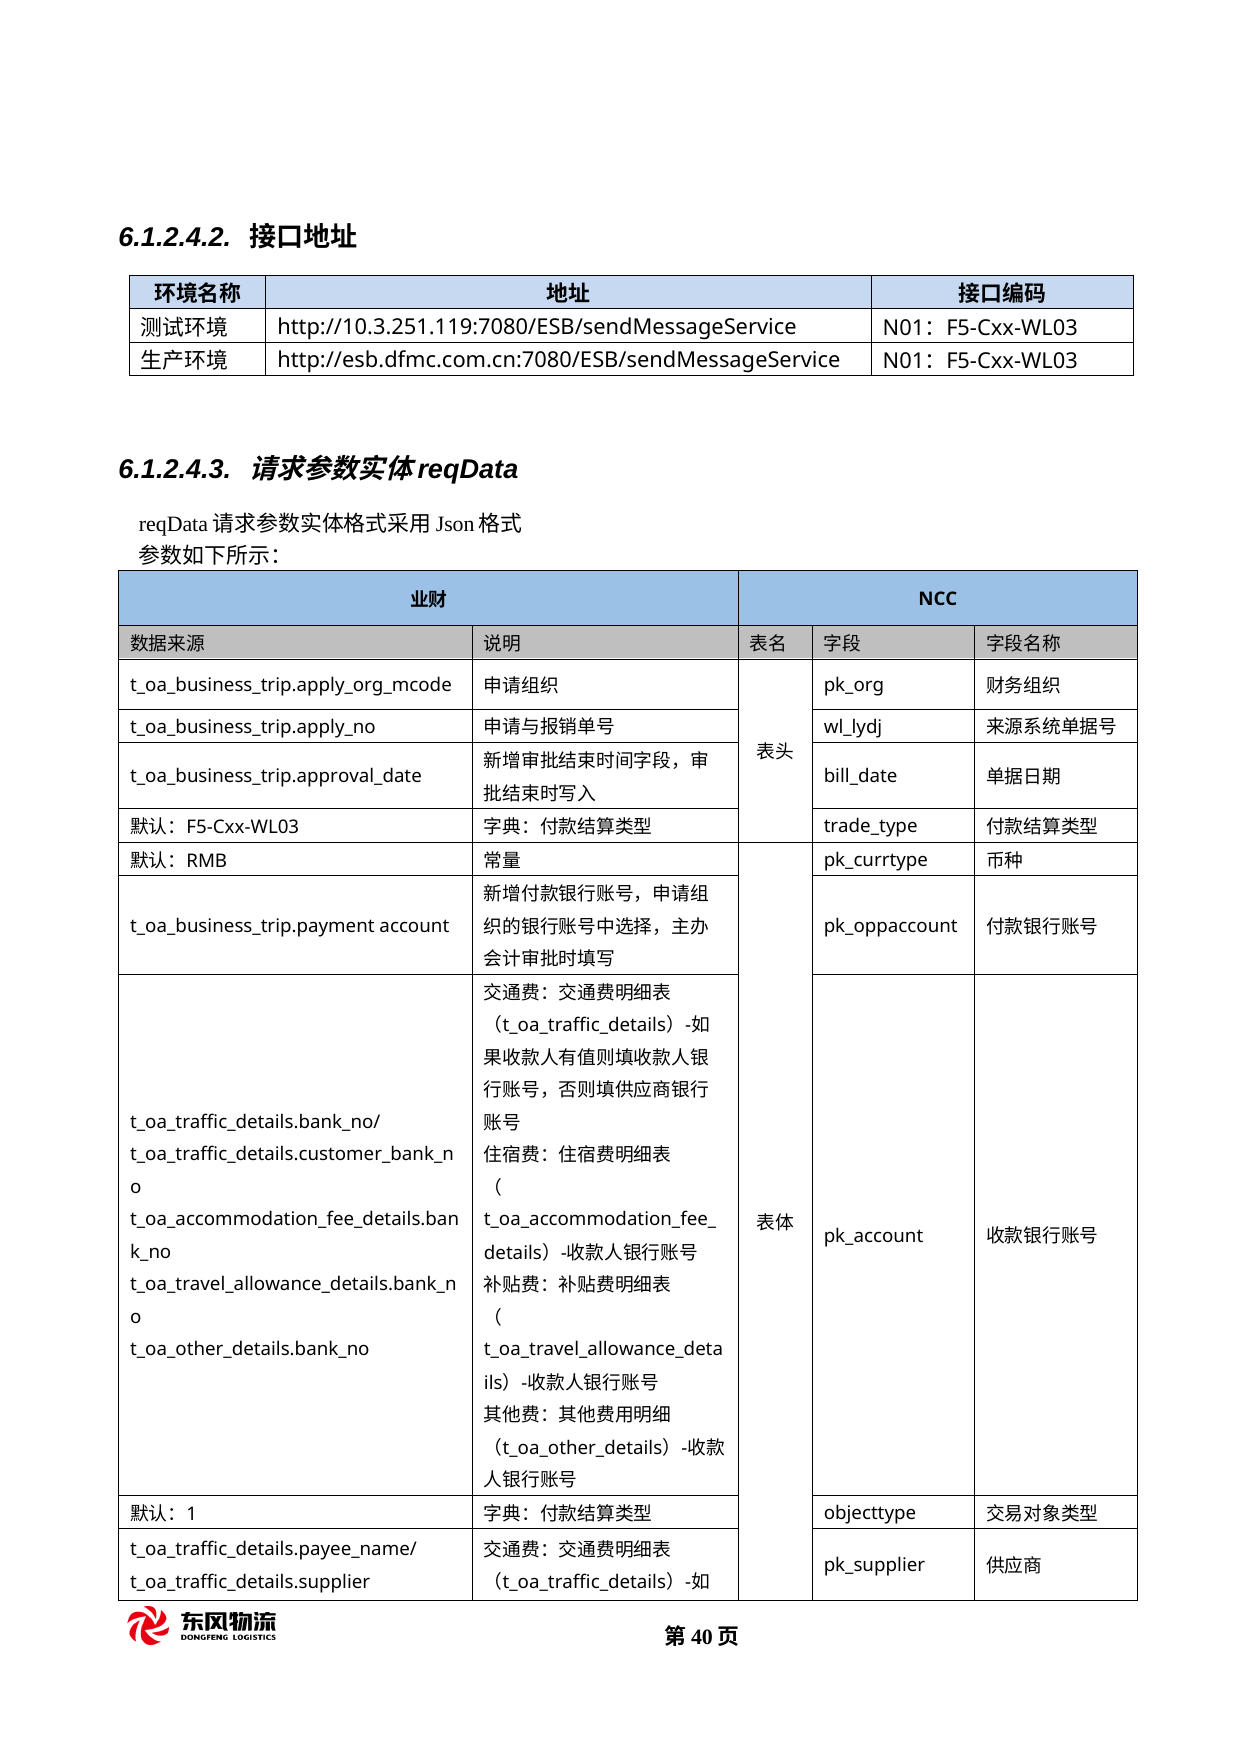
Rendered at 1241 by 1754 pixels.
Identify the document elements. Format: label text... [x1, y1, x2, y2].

table_cell 财务组织 [975, 660, 1137, 708]
table_cell wl_lydj [813, 710, 974, 742]
table_cell 默认：RMB [119, 843, 472, 875]
picture [127, 1606, 276, 1645]
table_cell 供应商 [975, 1529, 1137, 1600]
table_cell 生产环境 [130, 343, 265, 375]
table_cell http://esb.dfmc.com.cn:7080/ESB/sendMessageService [266, 343, 871, 375]
table_cell 币种 [975, 843, 1137, 875]
table_cell 数据来源 [119, 626, 472, 658]
table_cell 测试环境 [130, 309, 265, 342]
table_header 环境名称 [130, 276, 265, 308]
table_cell 付款结算类型 [975, 809, 1137, 842]
table_header 接口编码 [872, 276, 1133, 308]
table_cell 来源系统单据号 [975, 710, 1137, 742]
table_cell 付款银行账号 [975, 876, 1137, 974]
subtitle 接口地址 [118, 203, 1122, 268]
table_cell 默认：F5-Cxx-WL03 [119, 809, 472, 842]
table_cell t_oa_business_trip.payment account [119, 876, 472, 974]
table_cell 默认：1 [119, 1496, 472, 1528]
table_cell 交通费：交通费明细表（t_oa_traffic_details）-如果收款人有值则填收款人银行账号，否则填供应商银行账号 住宿费：住宿费明细表（t_oa_accommodation_fee_details）-收款人银行账号 补贴费：补贴费明细表（t_oa_travel_allowance_details）-收款人银行账号 其他费：其他费用明细（t_oa_other_details）-收款人银行账号 [473, 975, 738, 1495]
table_cell t_oa_business_trip.apply_no [119, 710, 472, 742]
table_cell t_oa_business_trip.apply_org_mcode [119, 660, 472, 708]
table_header NCC [739, 571, 1137, 625]
table_cell pk_account [813, 975, 974, 1495]
table_cell trade_type [813, 809, 974, 842]
table_cell N01：F5-Cxx-WL03 [872, 343, 1133, 375]
table_cell 单据日期 [975, 743, 1137, 808]
table_cell bill_date [813, 743, 974, 808]
table_cell 字段 [813, 626, 974, 658]
table_cell 常量 [473, 843, 738, 875]
table_cell 表体 [739, 843, 812, 1600]
table_cell 新增审批结束时间字段，审批结束时写入 [473, 743, 738, 808]
table_cell 交易对象类型 [975, 1496, 1137, 1528]
table_cell pk_supplier [813, 1529, 974, 1600]
table_cell 申请组织 [473, 660, 738, 708]
table_cell pk_oppaccount [813, 876, 974, 974]
subtitle 请求参数实体reqData [118, 434, 1122, 499]
table_cell 字典：付款结算类型 [473, 809, 738, 842]
table_cell pk_currtype [813, 843, 974, 875]
table_cell http://10.3.251.119:7080/ESB/sendMessageService [266, 309, 871, 342]
table_cell 说明 [473, 626, 738, 658]
text reqData请求参数实体格式采用Json格式 [139, 505, 1122, 538]
table_cell 字段名称 [975, 626, 1137, 658]
table_header 地址 [266, 276, 871, 308]
table_cell N01：F5-Cxx-WL03 [872, 309, 1133, 342]
table_cell 表名 [739, 626, 812, 658]
text 参数如下所示： [139, 538, 1122, 570]
table_cell pk_org [813, 660, 974, 708]
table_cell objecttype [813, 1496, 974, 1528]
table_header 业财 [119, 571, 738, 625]
table_cell 收款银行账号 [975, 975, 1137, 1495]
table_cell 申请与报销单号 [473, 710, 738, 742]
table_cell 表头 [739, 660, 812, 842]
table_cell t_oa_business_trip.approval_date [119, 743, 472, 808]
table_cell 字典：付款结算类型 [473, 1496, 738, 1528]
table_cell 新增付款银行账号，申请组织的银行账号中选择，主办会计审批时填写 [473, 876, 738, 974]
table_cell t_oa_traffic_details.bank_no/ t_oa_traffic_details.customer_bank_no t_oa_accommodation_fee_details.bank_no t_oa_travel_allowance_details.bank_no t_oa_other_details.bank_no [119, 975, 472, 1495]
